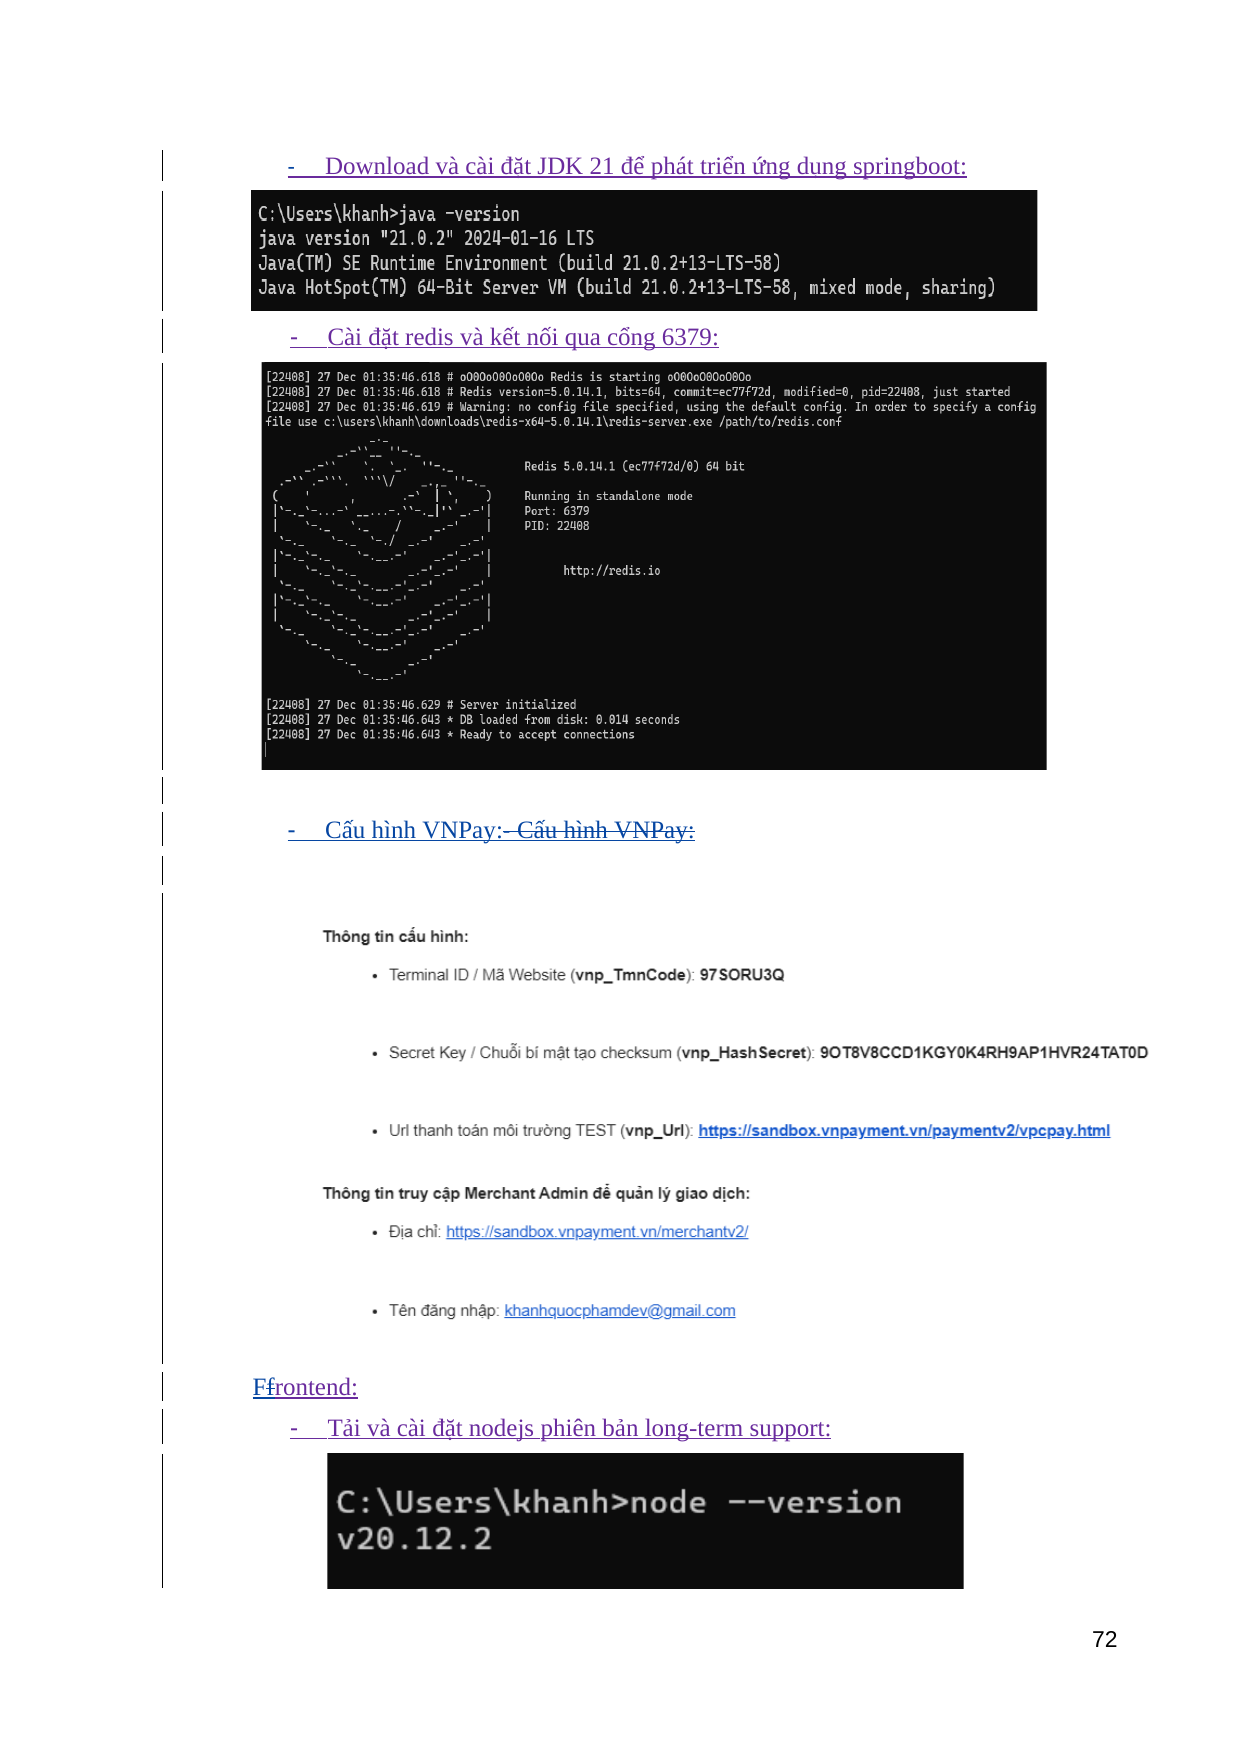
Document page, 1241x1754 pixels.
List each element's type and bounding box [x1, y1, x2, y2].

picture [261, 893, 1220, 1365]
picture [251, 190, 1038, 311]
picture [327, 1453, 964, 1589]
picture [261, 362, 1047, 770]
